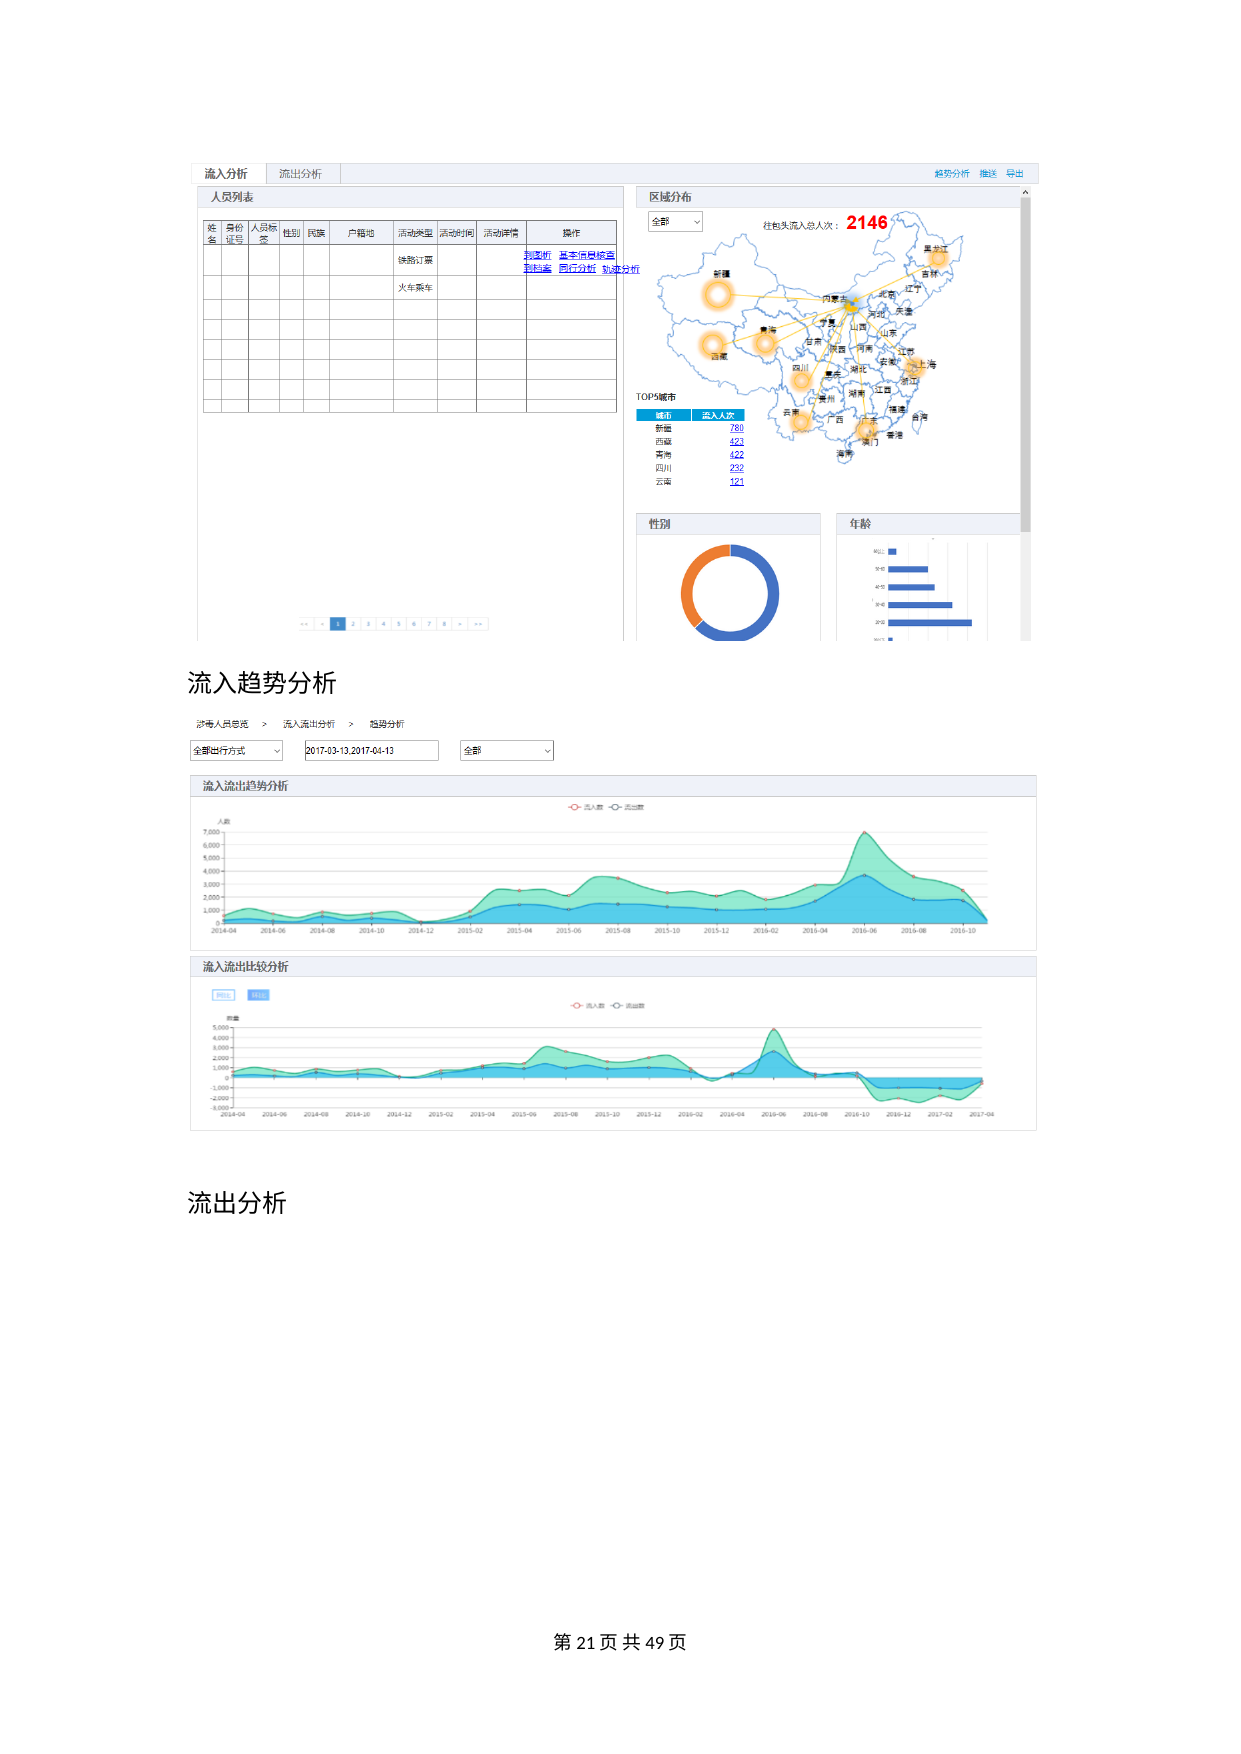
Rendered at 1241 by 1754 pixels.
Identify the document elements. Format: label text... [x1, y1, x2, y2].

picture [187, 162, 1053, 641]
picture [187, 714, 1053, 1143]
text 流入趋势分析 [187, 649, 1053, 714]
text 流出分析 [187, 1169, 1053, 1234]
